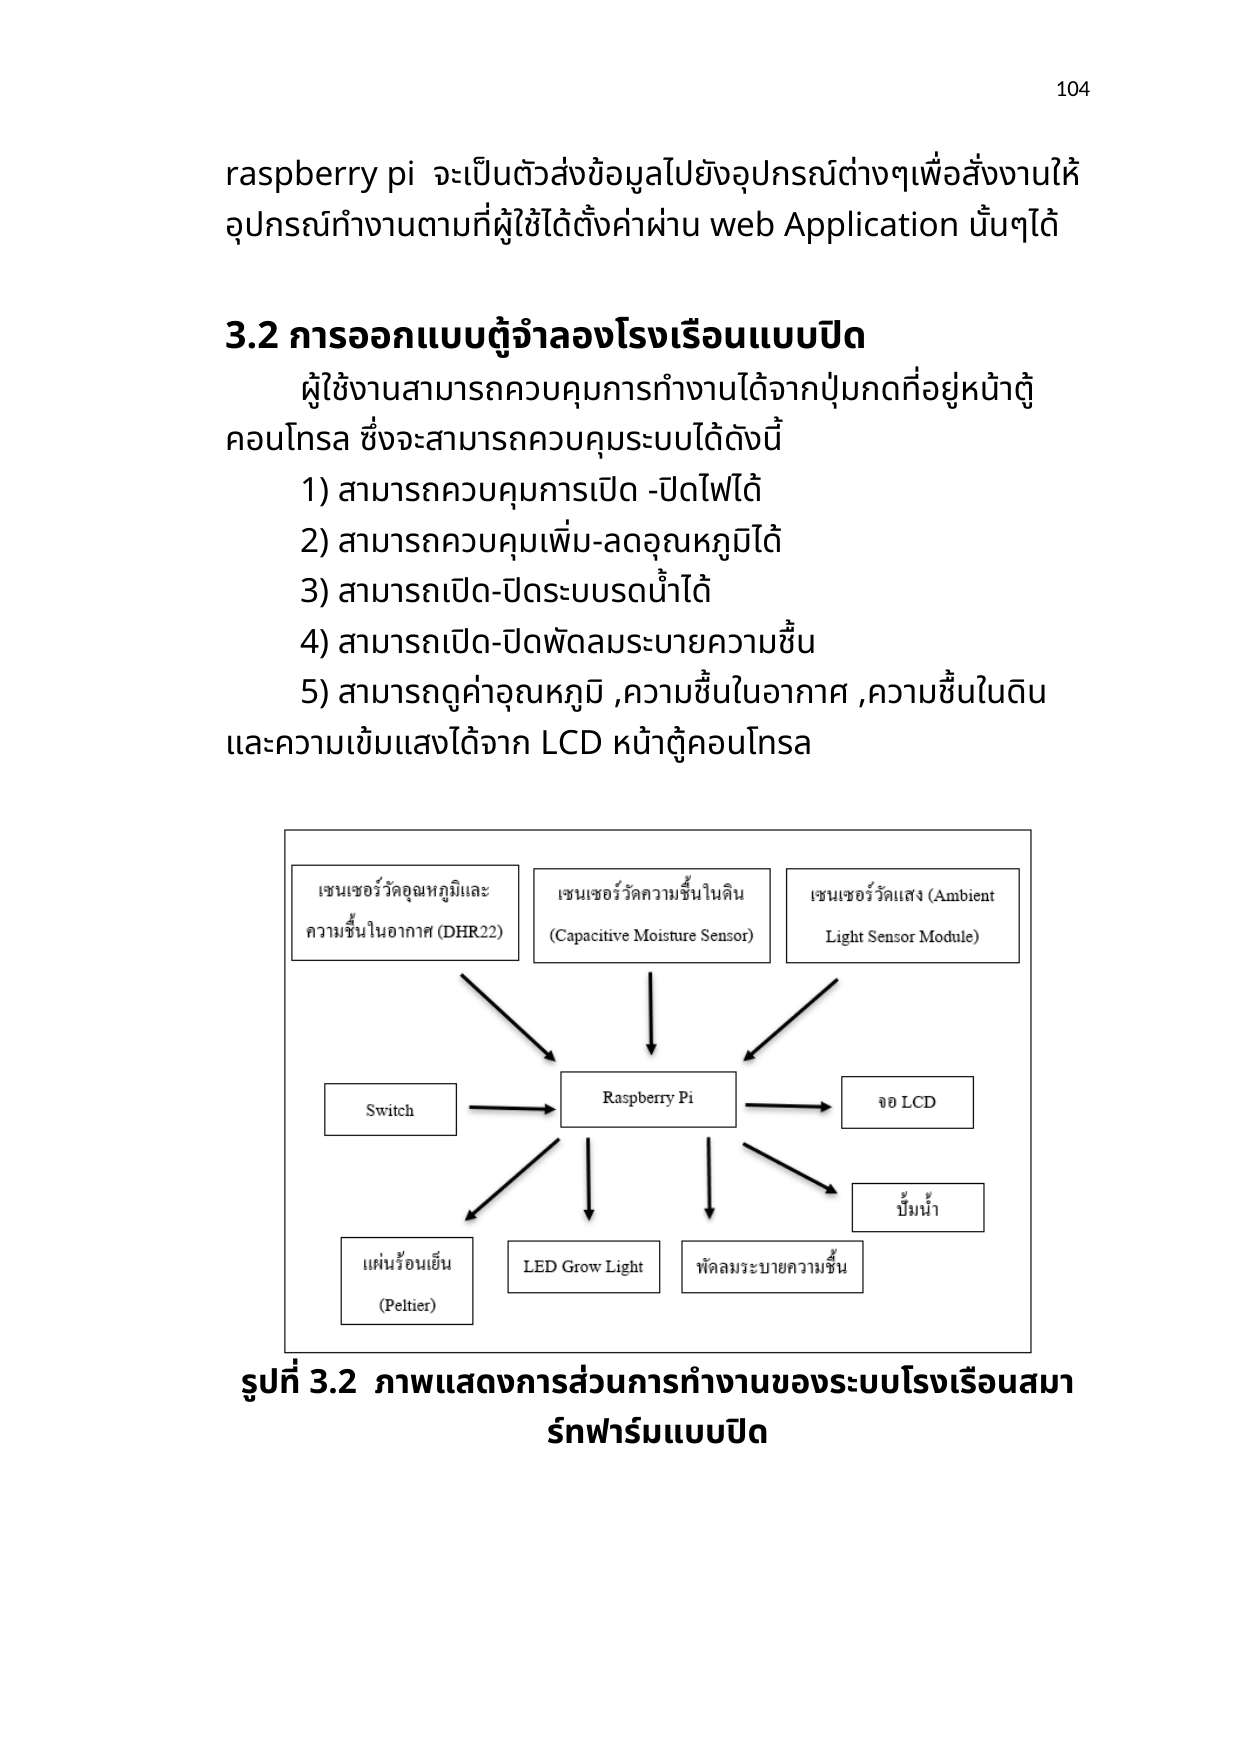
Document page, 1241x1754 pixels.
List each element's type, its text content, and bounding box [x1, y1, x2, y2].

text ผู้ใช้งานสามารถควบคุมการทำงานได้จากปุ่มกดที่อยู่หน้าตู้คอนโทรล ซึ่งจะสามารถควบคุมระบบได้ดังนี้ [225, 365, 1090, 466]
text รูปที่ 3.2 ภาพแสดงการส่วนการทำงานของระบบโรงเรือนสมาร์ทฟาร์มแบบปิด [225, 1358, 1090, 1459]
text 4) สามารถเปิด-ปิดพัดลมระบายความชื้น [225, 618, 1090, 668]
picture [282, 826, 1034, 1358]
text 2) สามารถควบคุมเพิ่ม-ลดอุณหภูมิได้ [225, 516, 1090, 567]
text 5) สามารถดูค่าอุณหภูมิ ,ความชื้นในอากาศ ,ความชื้นในดิน และความเข้มแสงได้จาก LCD หน้าตู้คอนโทรล [225, 668, 1090, 769]
text 3) สามารถเปิด-ปิดระบบรดน้ำได้ [225, 567, 1090, 618]
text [225, 150, 1090, 251]
text 3.2 การออกแบบตู้จําลองโรงเรือนแบบปิด [225, 308, 1090, 365]
text 1) สามารถควบคุมการเปิด -ปิดไฟได้ [225, 466, 1090, 516]
